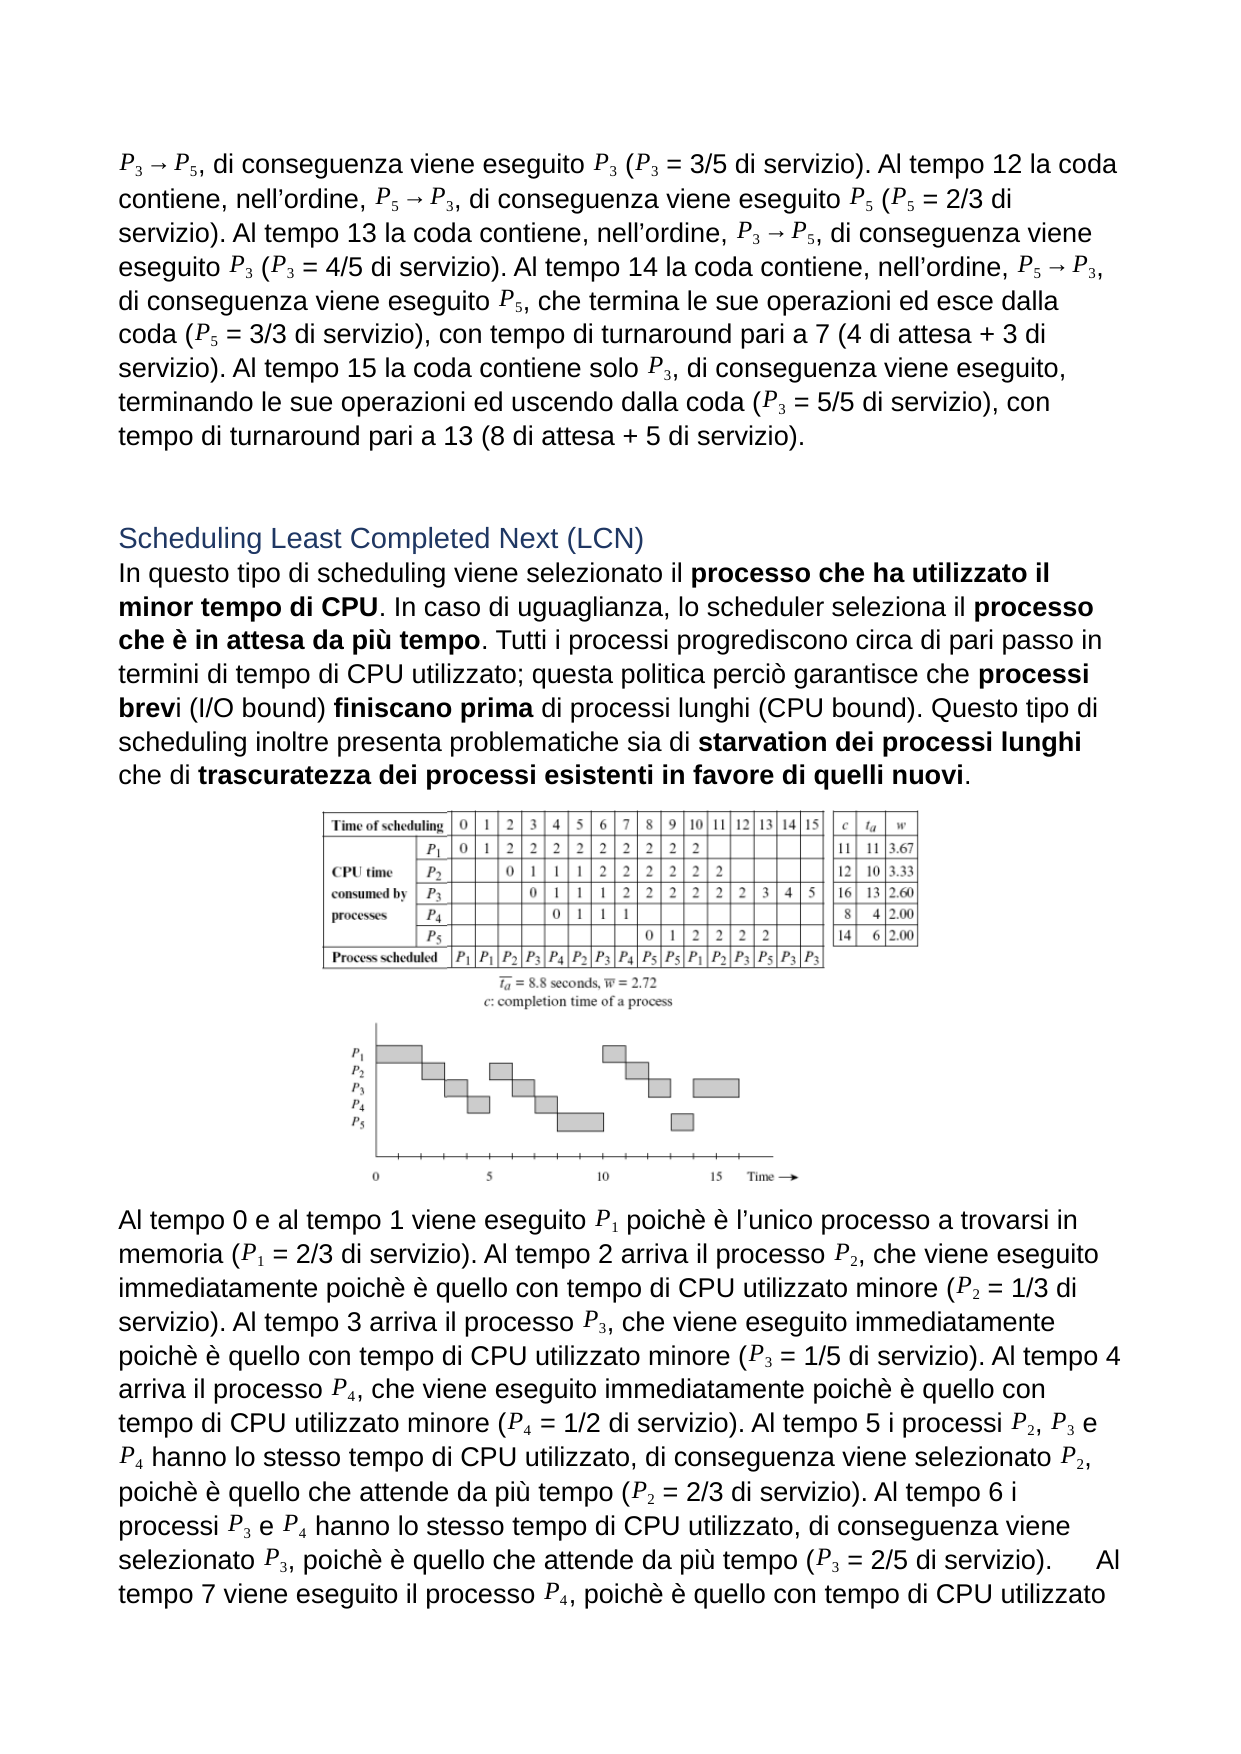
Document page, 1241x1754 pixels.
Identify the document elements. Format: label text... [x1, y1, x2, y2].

text In questo tipo di scheduling viene selezionato il processo che ha utilizzato il minor tempo di CPU. In caso di uguaglianza, lo scheduler seleziona il processo che è in attesa da più tempo. Tutti i processi progrediscono circa di pari passo in termini di tempo di CPU utilizzato; questa politica perciò garantisce che processi brevi (I/O bound) finiscano prima di processi lunghi (CPU bound). Questo tipo di scheduling inoltre presenta problematiche sia di starvation dei processi lunghi che di trascuratezza dei processi esistenti in favore di quelli nuovi. [118, 557, 1122, 791]
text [118, 148, 1122, 451]
picture [320, 809, 920, 1186]
subtitle Scheduling Least Completed Next (LCN) [118, 521, 1122, 554]
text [118, 1204, 1122, 1609]
